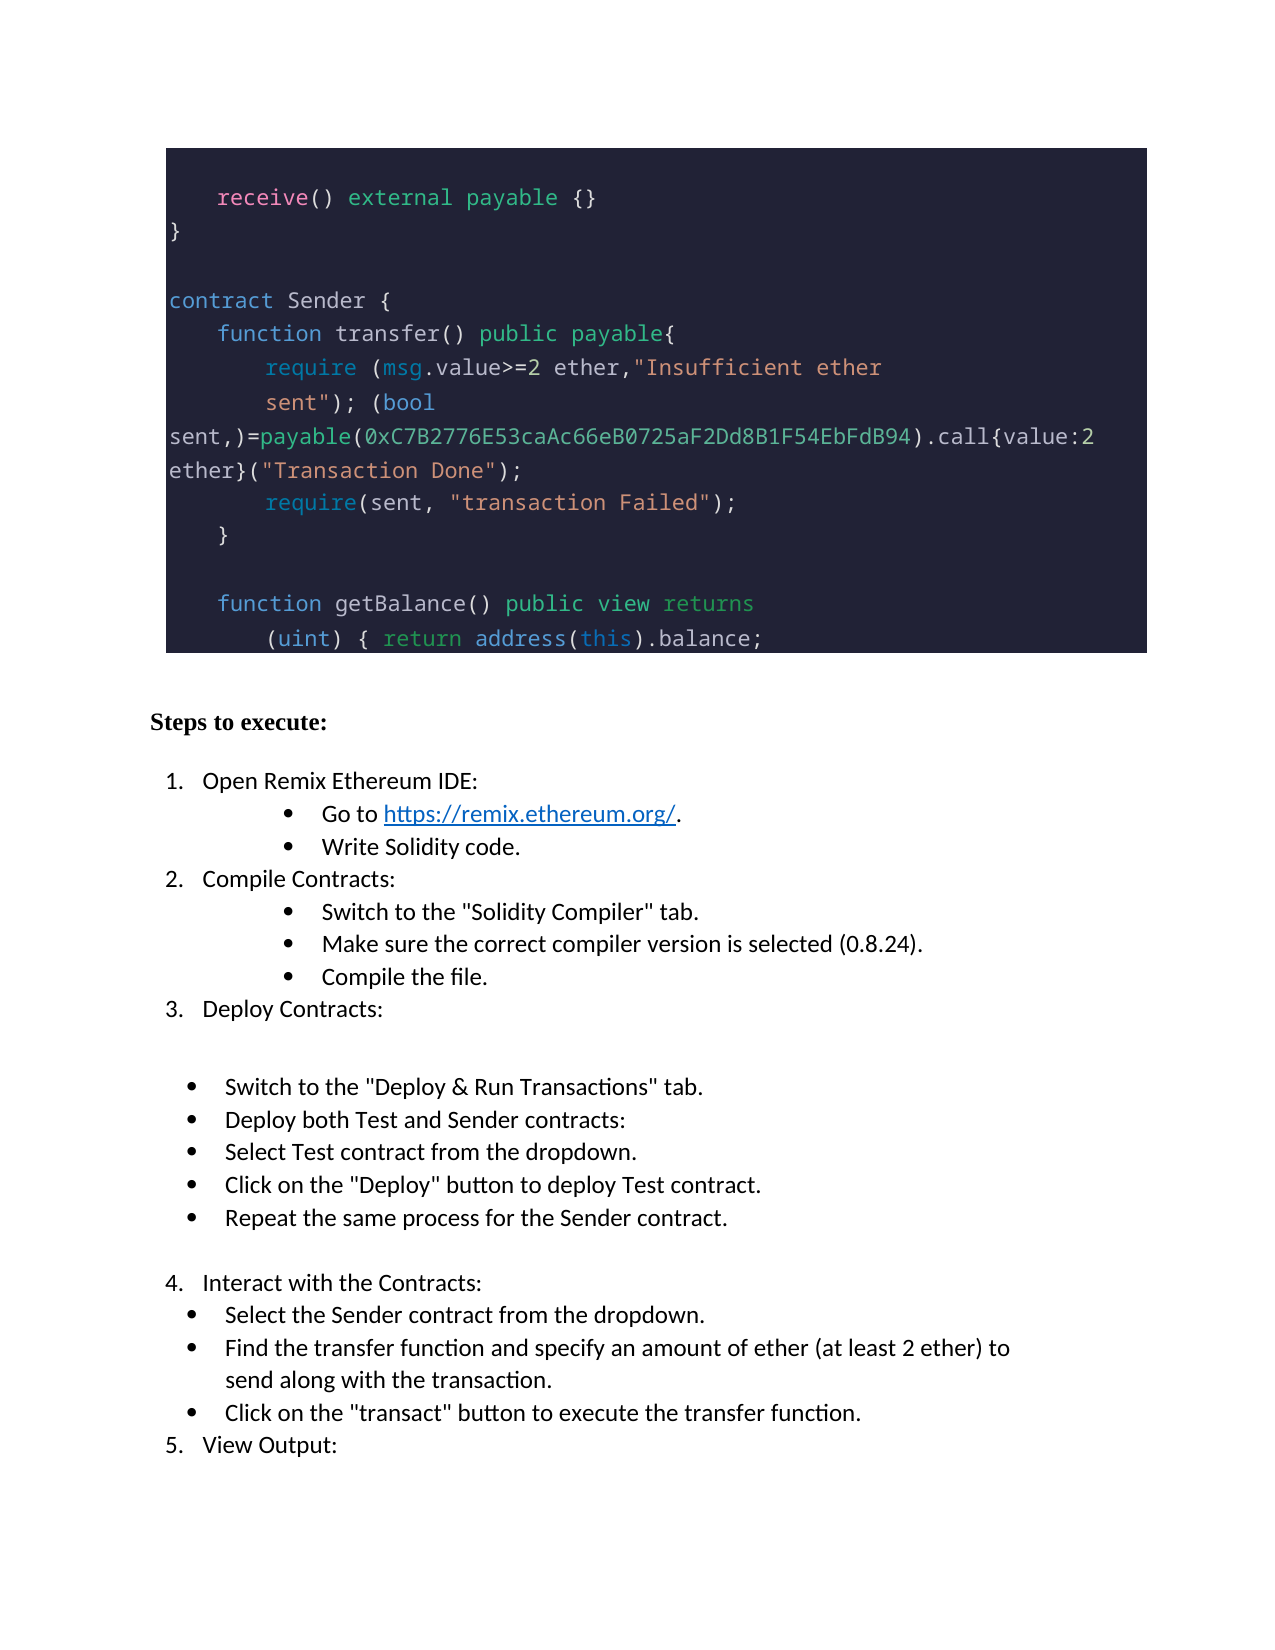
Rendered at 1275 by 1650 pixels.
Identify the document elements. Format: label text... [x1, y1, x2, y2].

list Open Remix Ethereum IDE: [165, 765, 1177, 796]
list Make sure the correct compiler version is selected (0.8.24). [284, 928, 1177, 959]
list Click on the "Deploy" button to deploy Test contract. [187, 1169, 1177, 1199]
list Find the transfer function and specify an amount of ether (at least 2 ether) to send along with the transaction. [187, 1332, 1063, 1395]
list Write Solidity code. [284, 831, 1177, 861]
list Deploy both Test and Sender contracts: [187, 1104, 1177, 1135]
text Steps to execute: [150, 707, 1177, 736]
list Switch to the "Deploy & Run Transactions" tab. [187, 1071, 1177, 1102]
list Switch to the "Solidity Compiler" tab. [284, 896, 1177, 926]
list Select Test contract from the dropdown. [187, 1136, 1177, 1167]
list Compile the file. [284, 961, 1177, 991]
list Go to https://remix.ethereum.org/. [284, 798, 1177, 828]
list View Output: [165, 1429, 1177, 1460]
list Click on the "transact" button to execute the transfer function. [187, 1397, 1177, 1427]
list Deploy Contracts: [165, 993, 1177, 1024]
list Compile Contracts: [165, 863, 1177, 893]
list Repeat the same process for the Sender contract. [187, 1202, 1177, 1232]
list Interact with the Contracts: [165, 1267, 1177, 1297]
list Select the Sender contract from the dropdown. [187, 1299, 1177, 1330]
